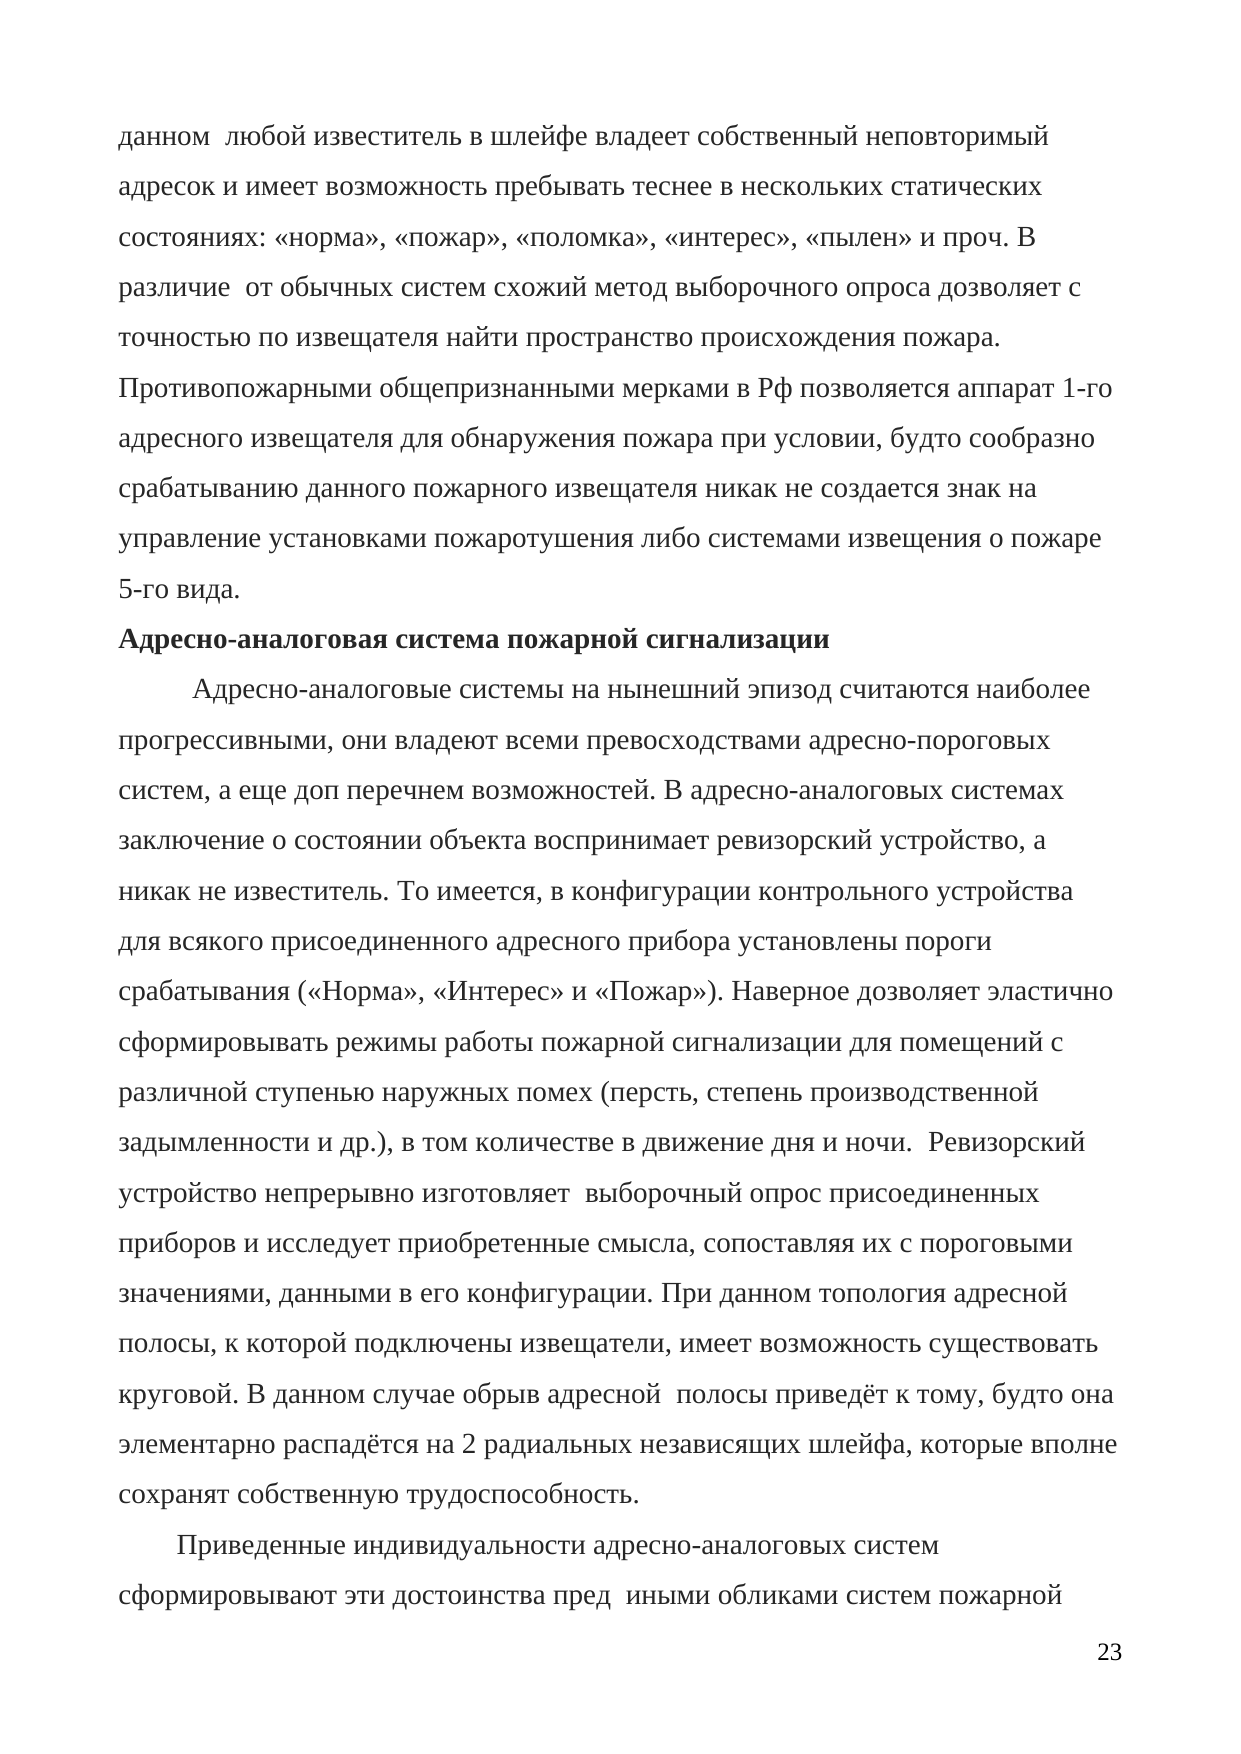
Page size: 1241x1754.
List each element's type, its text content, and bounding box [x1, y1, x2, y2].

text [118, 1527, 1122, 1611]
text Адресно-аналоговая система пожарной сигнализации [118, 621, 1122, 655]
text Адресно-аналоговые системы на нынешний эпизод считаются наиболее прогрессивными, они владеют всеми превосходствами адресно-пороговых систем, а еще доп перечнем возможностей. В адресно-аналоговых системах заключение о состоянии объекта воспринимает ревизорский устройство, а никак не известитель. То имеется, в конфигурации контрольного устройства для всякого присоединенного адресного прибора установлены пороги срабатывания («Норма», «Интерес» и «Пожар»). Наверное дозволяет эластично сформировывать режимы работы пожарной сигнализации для помещений с различной ступенью наружных помех (персть, степень производственной задымленности и др.), в том количестве в движение дня и ночи. Ревизорский устройство непрерывно изготовляет выборочный опрос присоединенных приборов и исследует приобретенные смысла, сопоставляя их с пороговыми значениями, данными в его конфигурации. При данном топология адресной полосы, к которой подключены извещатели, имеет возможность существовать круговой. В данном случае обрыв адресной полосы приведёт к тому, будто она элементарно распадётся на 2 радиальных независящих шлейфа, которые вполне сохранят собственную трудоспособность. [118, 672, 1122, 1510]
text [118, 118, 1122, 604]
